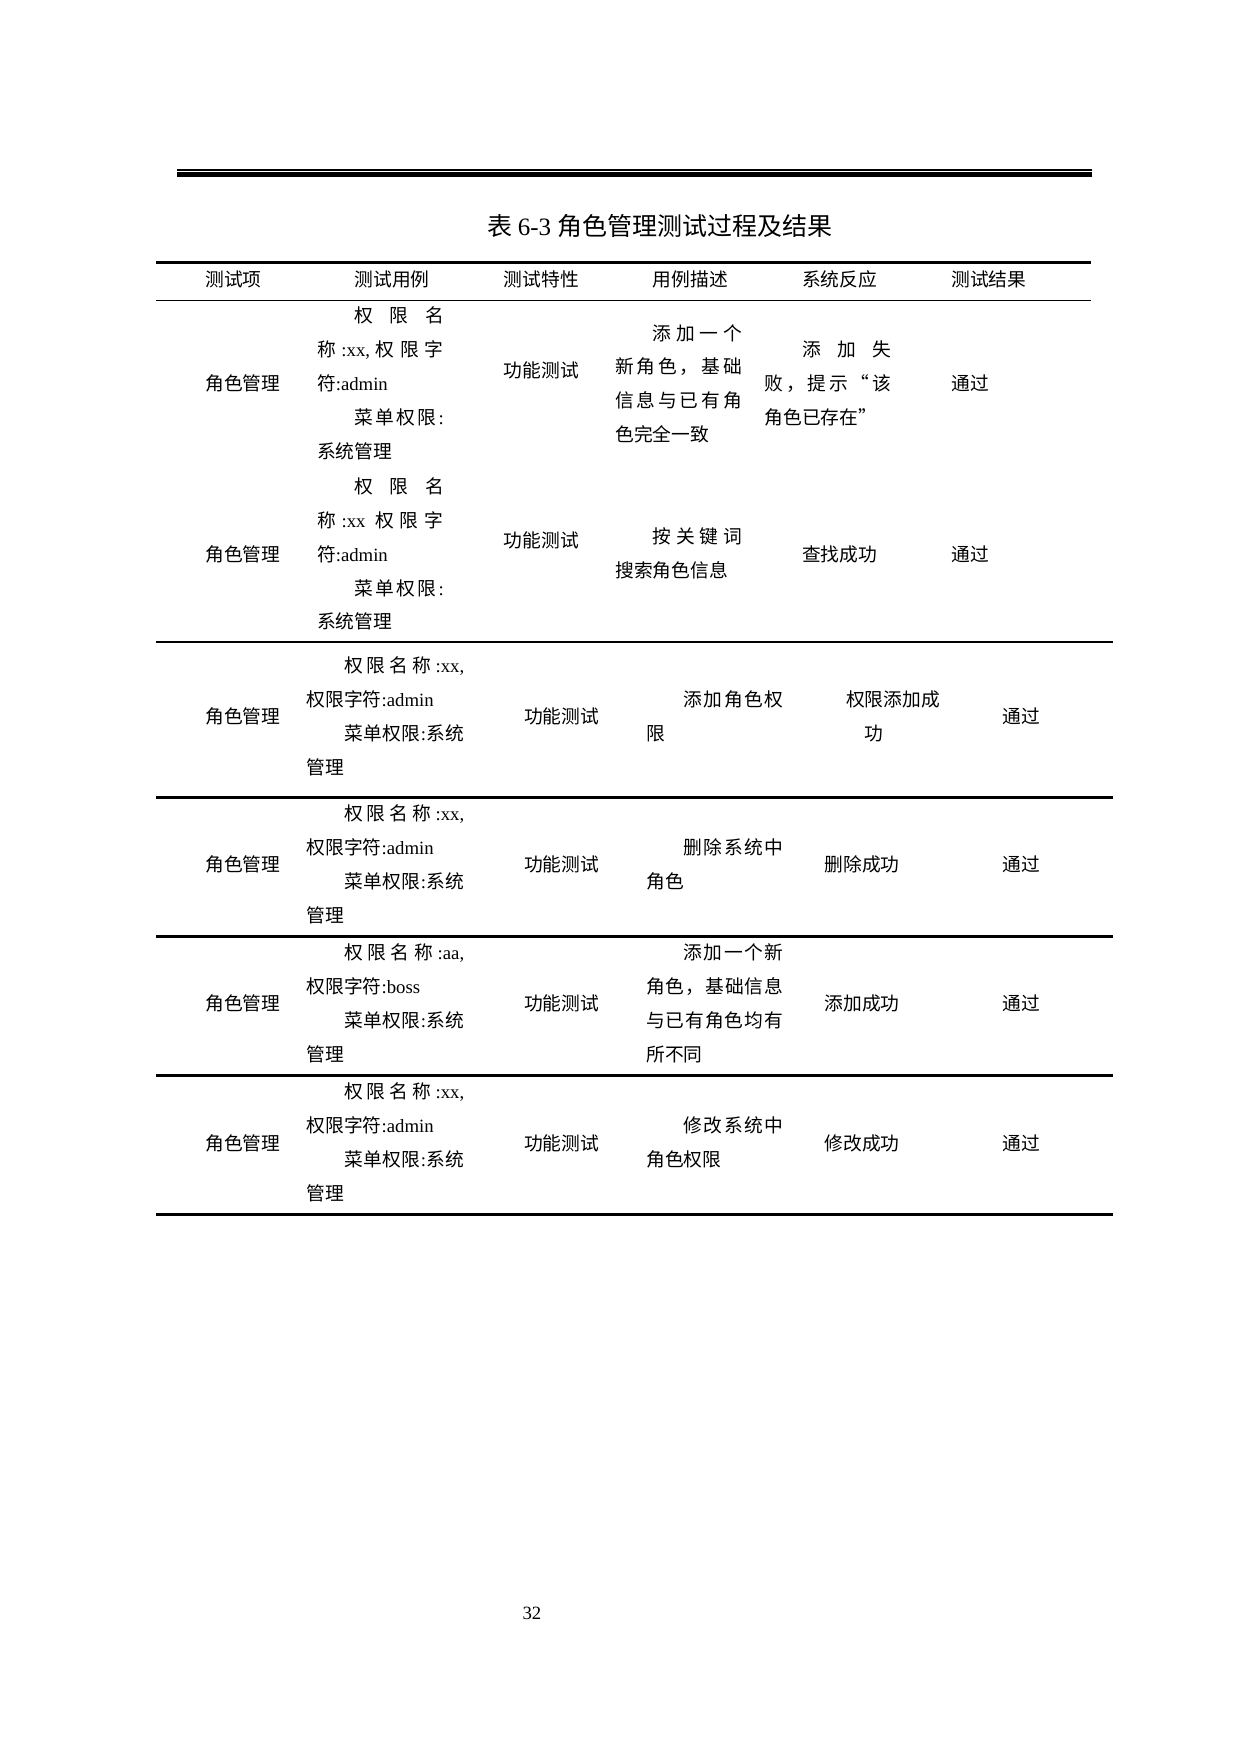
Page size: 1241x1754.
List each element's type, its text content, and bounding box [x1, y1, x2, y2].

table_cell 添加一个新角色，基础信息与已有角色完全一致 [604, 301, 753, 471]
table_cell 权限名称:aa,权限字符:boss 菜单权限:系统管理 [295, 938, 475, 1074]
table_cell 修改系统中角色权限 [635, 1077, 794, 1213]
table_cell 通过 [954, 799, 1113, 935]
table_header 系统反应 [753, 264, 902, 300]
table_cell 功能测试 [475, 643, 635, 796]
table_cell 权限名称:xx,权限字符:admin 菜单权限:系统管理 [295, 1077, 475, 1213]
table_cell 删除成功 [794, 799, 954, 935]
table_cell 角色管理 [156, 799, 295, 935]
table_cell 角色管理 [156, 1077, 295, 1213]
table_cell 权限添加成功 [794, 643, 954, 796]
table_cell 权限名称:xx,权限字符:admin 菜单权限:系统管理 [306, 301, 455, 471]
table_cell 添加失败，提示“该角色已存在” [753, 301, 902, 471]
table_cell 通过 [903, 471, 1091, 641]
table_cell 功能测试 [455, 301, 604, 471]
table_header 用例描述 [604, 264, 753, 300]
table_cell 添加成功 [794, 938, 954, 1074]
table_cell 权限名称:xx,权限字符:admin 菜单权限:系统管理 [295, 643, 475, 796]
table_cell 修改成功 [794, 1077, 954, 1213]
table_cell 添加角色权限 [635, 643, 794, 796]
table_cell 通过 [954, 643, 1113, 796]
table_cell 角色管理 [156, 938, 295, 1074]
table_cell 功能测试 [455, 471, 604, 641]
table_cell 权限名称:xx,权限字符:admin 菜单权限:系统管理 [295, 799, 475, 935]
table_cell 删除系统中角色 [635, 799, 794, 935]
text 表6-3 角色管理测试过程及结果 [177, 207, 1092, 243]
table_cell 功能测试 [475, 1077, 635, 1213]
table_cell 权限名称:xx权限字符:admin 菜单权限:系统管理 [306, 471, 455, 641]
table_cell 功能测试 [475, 938, 635, 1074]
table_header 测试用例 [306, 264, 455, 300]
table_cell 功能测试 [475, 799, 635, 935]
table_header 测试项 [156, 264, 306, 300]
table_cell 通过 [954, 938, 1113, 1074]
table_header 测试特性 [455, 264, 604, 300]
table_cell 添加一个新角色，基础信息与已有角色均有所不同 [635, 938, 794, 1074]
table_cell 角色管理 [156, 301, 306, 471]
table_cell 角色管理 [156, 471, 306, 641]
table_cell 查找成功 [753, 471, 902, 641]
table_cell 通过 [954, 1077, 1113, 1213]
table_header 测试结果 [903, 264, 1091, 300]
table_cell 通过 [903, 301, 1091, 471]
table_cell 角色管理 [156, 643, 295, 796]
table_cell 按关键词搜索角色信息 [604, 471, 753, 641]
